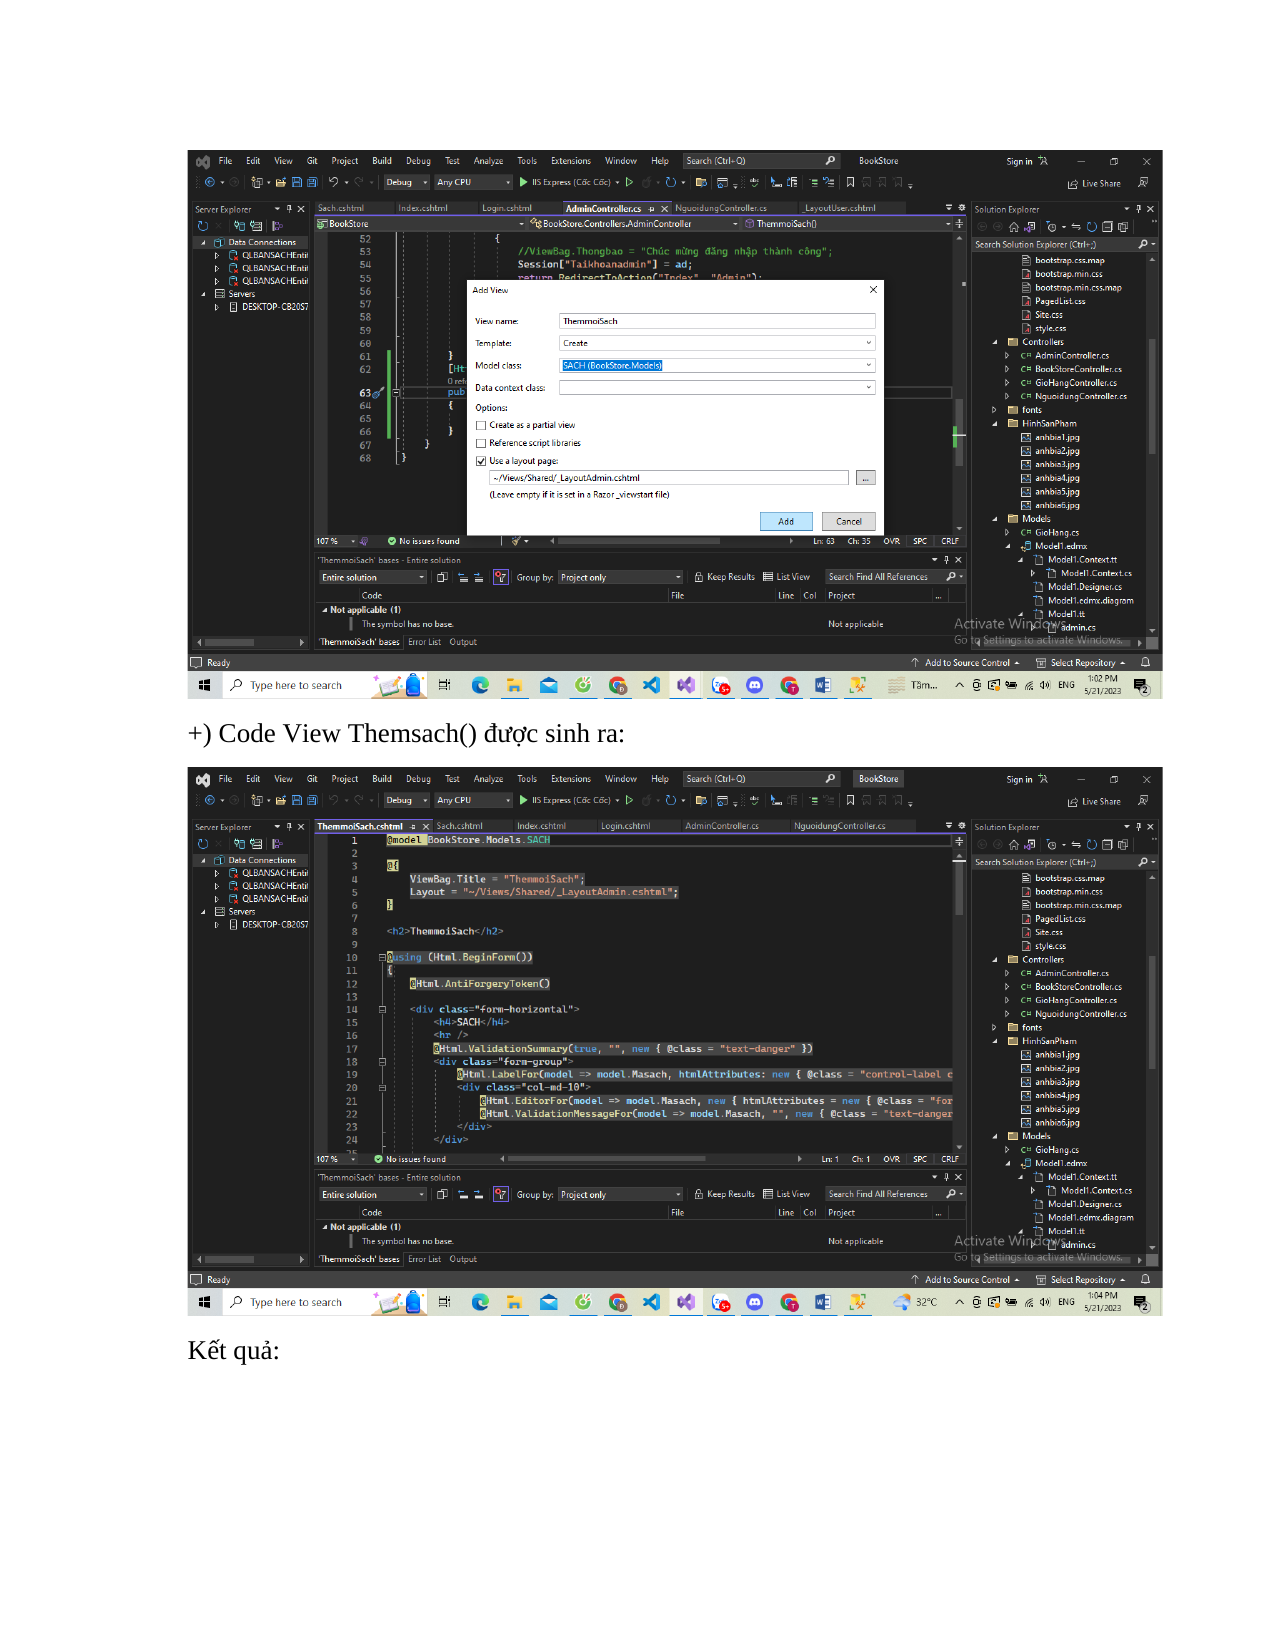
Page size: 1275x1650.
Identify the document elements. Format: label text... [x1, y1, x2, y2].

text Kết quả: [187, 1334, 1125, 1365]
text +) Code View Themsach() được sinh ra: [187, 717, 1125, 748]
picture [187, 150, 1163, 699]
picture [187, 767, 1163, 1316]
